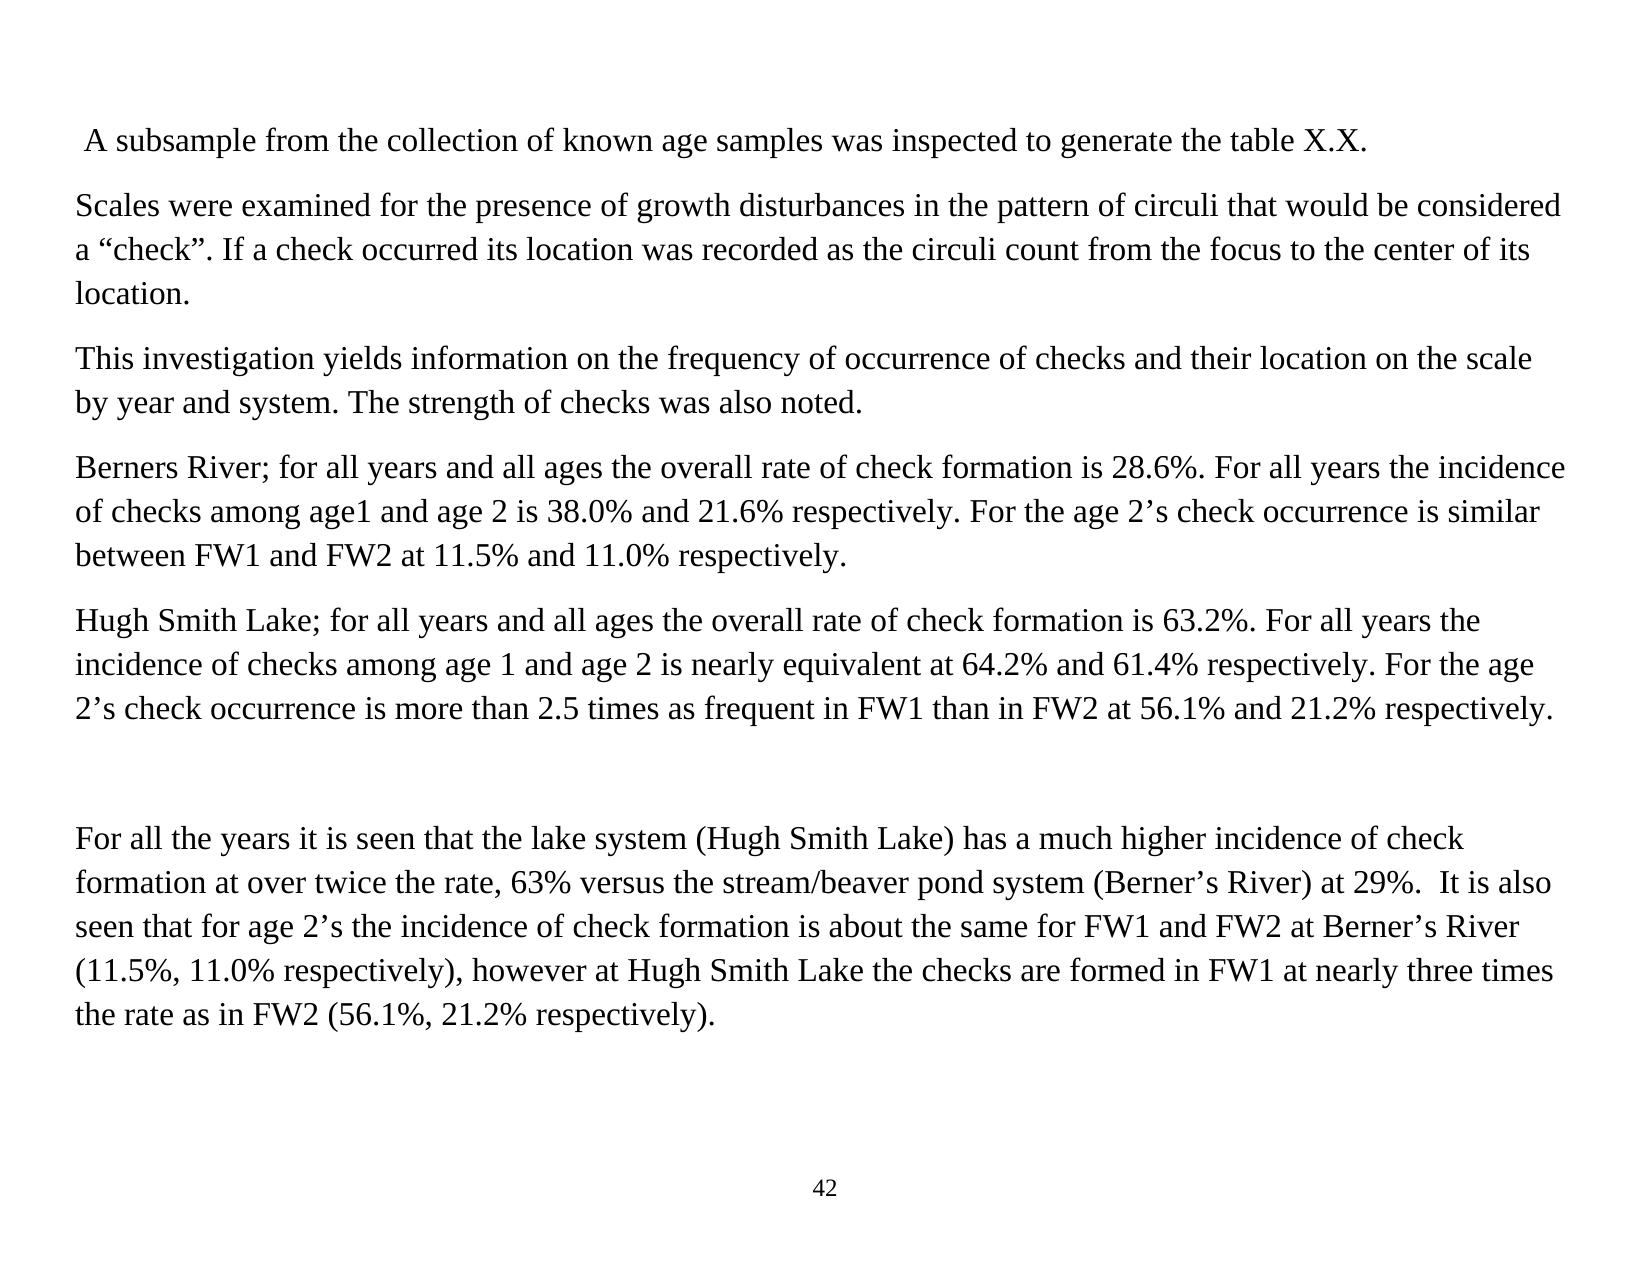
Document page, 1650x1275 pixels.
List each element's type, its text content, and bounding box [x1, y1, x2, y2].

text Berners River; for all years and all ages the overall rate of check formation is 28.6%. For all years the incidence of checks among age1 and age 2 is 38.0% and 21.6% respectively. For the age 2’s check occurrence is similar between FW1 and FW2 at 11.5% and 11.0% respectively. [75, 447, 1575, 574]
text Scales were examined for the presence of growth disturbances in the pattern of circuli that would be considered a “check”. If a check occurred its location was recorded as the circuli count from the focus to the center of its location. [75, 185, 1575, 312]
text This investigation yields information on the frequency of occurrence of checks and their location on the scale by year and system. The strength of checks was also noted. [75, 338, 1575, 421]
text A subsample from the collection of known age samples was inspected to generate the table X.X. [75, 121, 1575, 159]
text For all the years it is seen that the lake system (Hugh Smith Lake) has a much higher incidence of check formation at over twice the rate, 63% versus the stream/beaver pond system (Berner’s River) at 29%. It is also seen that for age 2’s the incidence of check formation is about the same for FW1 and FW2 at Berner’s River (11.5%, 11.0% respectively), however at Hugh Smith Lake the checks are formed in FW1 at nearly three times the rate as in FW2 (56.1%, 21.2% respectively). [75, 818, 1575, 1033]
text Hugh Smith Lake; for all years and all ages the overall rate of check formation is 63.2%. For all years the incidence of checks among age 1 and age 2 is nearly equivalent at 64.2% and 61.4% respectively. For the age 2’s check occurrence is more than 2.5 times as frequent in FW1 than in FW2 at 56.1% and 21.2% respectively. [75, 600, 1575, 727]
